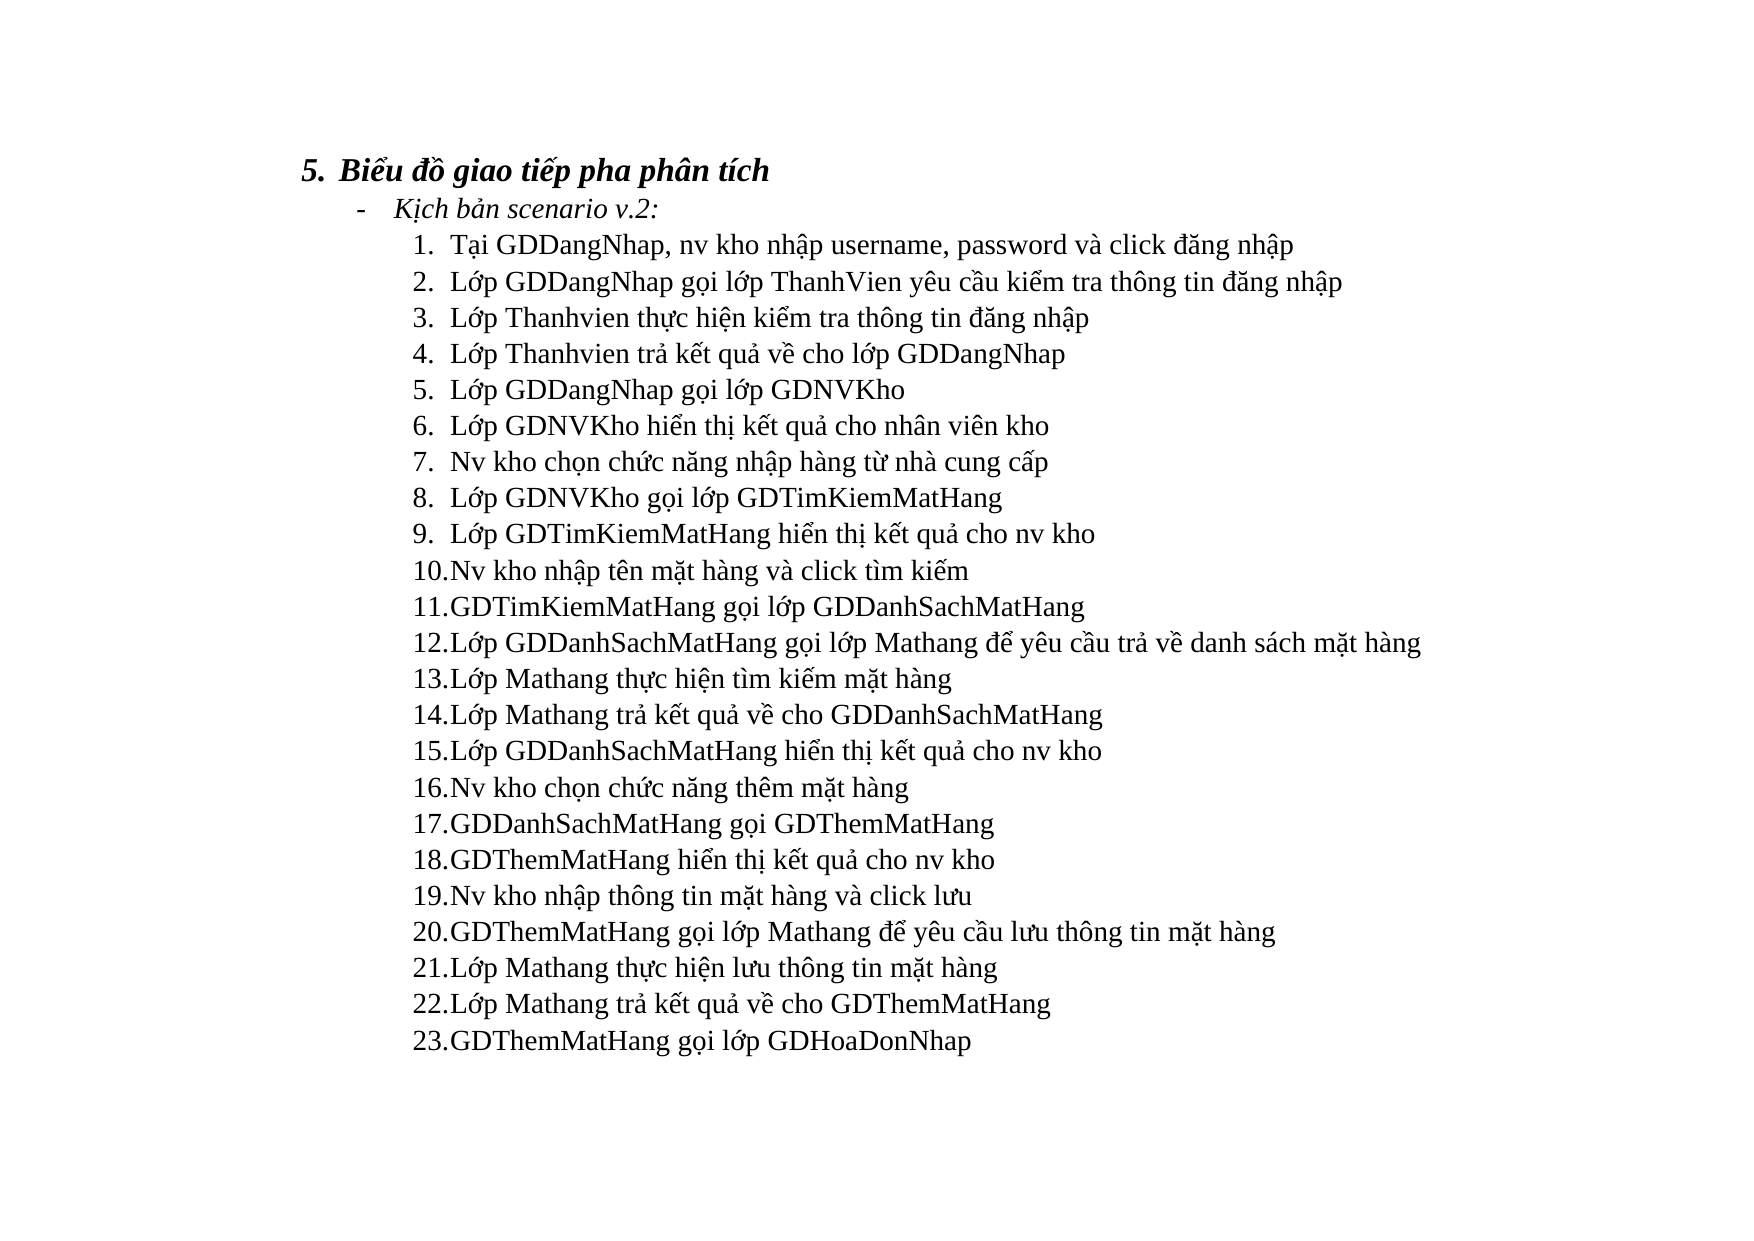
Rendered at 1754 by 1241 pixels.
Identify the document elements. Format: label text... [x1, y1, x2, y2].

list Lớp Mathang trả kết quả về cho GDDanhSachMatHang [412, 697, 1604, 731]
list Tại GDDangNhap, nv kho nhập username, password và click đăng nhập [412, 227, 1604, 261]
list Nv kho chọn chức năng thêm mặt hàng [412, 770, 1604, 803]
list Lớp Mathang trả kết quả về cho GDThemMatHang [412, 987, 1604, 1020]
list Nv kho nhập thông tin mặt hàng và click lưu [412, 878, 1604, 912]
list Lớp GDNVKho hiển thị kết quả cho nhân viên kho [412, 408, 1604, 442]
list Nv kho chọn chức năng nhập hàng từ nhà cung cấp [412, 444, 1604, 478]
list Lớp Thanhvien trả kết quả về cho lớp GDDangNhap [412, 336, 1604, 369]
list Nv kho nhập tên mặt hàng và click tìm kiếm [412, 553, 1604, 586]
list GDTimKiemMatHang gọi lớp GDDanhSachMatHang [412, 589, 1604, 622]
list Lớp Thanhvien thực hiện kiểm tra thông tin đăng nhập [412, 300, 1604, 333]
list GDDanhSachMatHang gọi GDThemMatHang [412, 806, 1604, 839]
list GDThemMatHang gọi lớp GDHoaDonNhap [412, 1023, 1604, 1056]
list GDThemMatHang hiển thị kết quả cho nv kho [412, 842, 1604, 876]
list GDThemMatHang gọi lớp Mathang để yêu cầu lưu thông tin mặt hàng [412, 914, 1604, 948]
list Lớp GDTimKiemMatHang hiển thị kết quả cho nv kho [412, 517, 1604, 550]
list Lớp GDNVKho gọi lớp GDTimKiemMatHang [412, 481, 1604, 514]
list Kịch bản scenario v.2: [356, 191, 1604, 225]
list Lớp Mathang thực hiện lưu thông tin mặt hàng [412, 950, 1604, 984]
list Lớp GDDangNhap gọi lớp ThanhVien yêu cầu kiểm tra thông tin đăng nhập [412, 264, 1604, 297]
list Lớp GDDanhSachMatHang gọi lớp Mathang để yêu cầu trả về danh sách mặt hàng [412, 625, 1604, 659]
list Lớp GDDanhSachMatHang hiển thị kết quả cho nv kho [412, 733, 1604, 767]
list Lớp Mathang thực hiện tìm kiếm mặt hàng [412, 661, 1604, 695]
list Biểu đồ giao tiếp pha phân tích [301, 150, 1604, 188]
list Lớp GDDangNhap gọi lớp GDNVKho [412, 372, 1604, 406]
